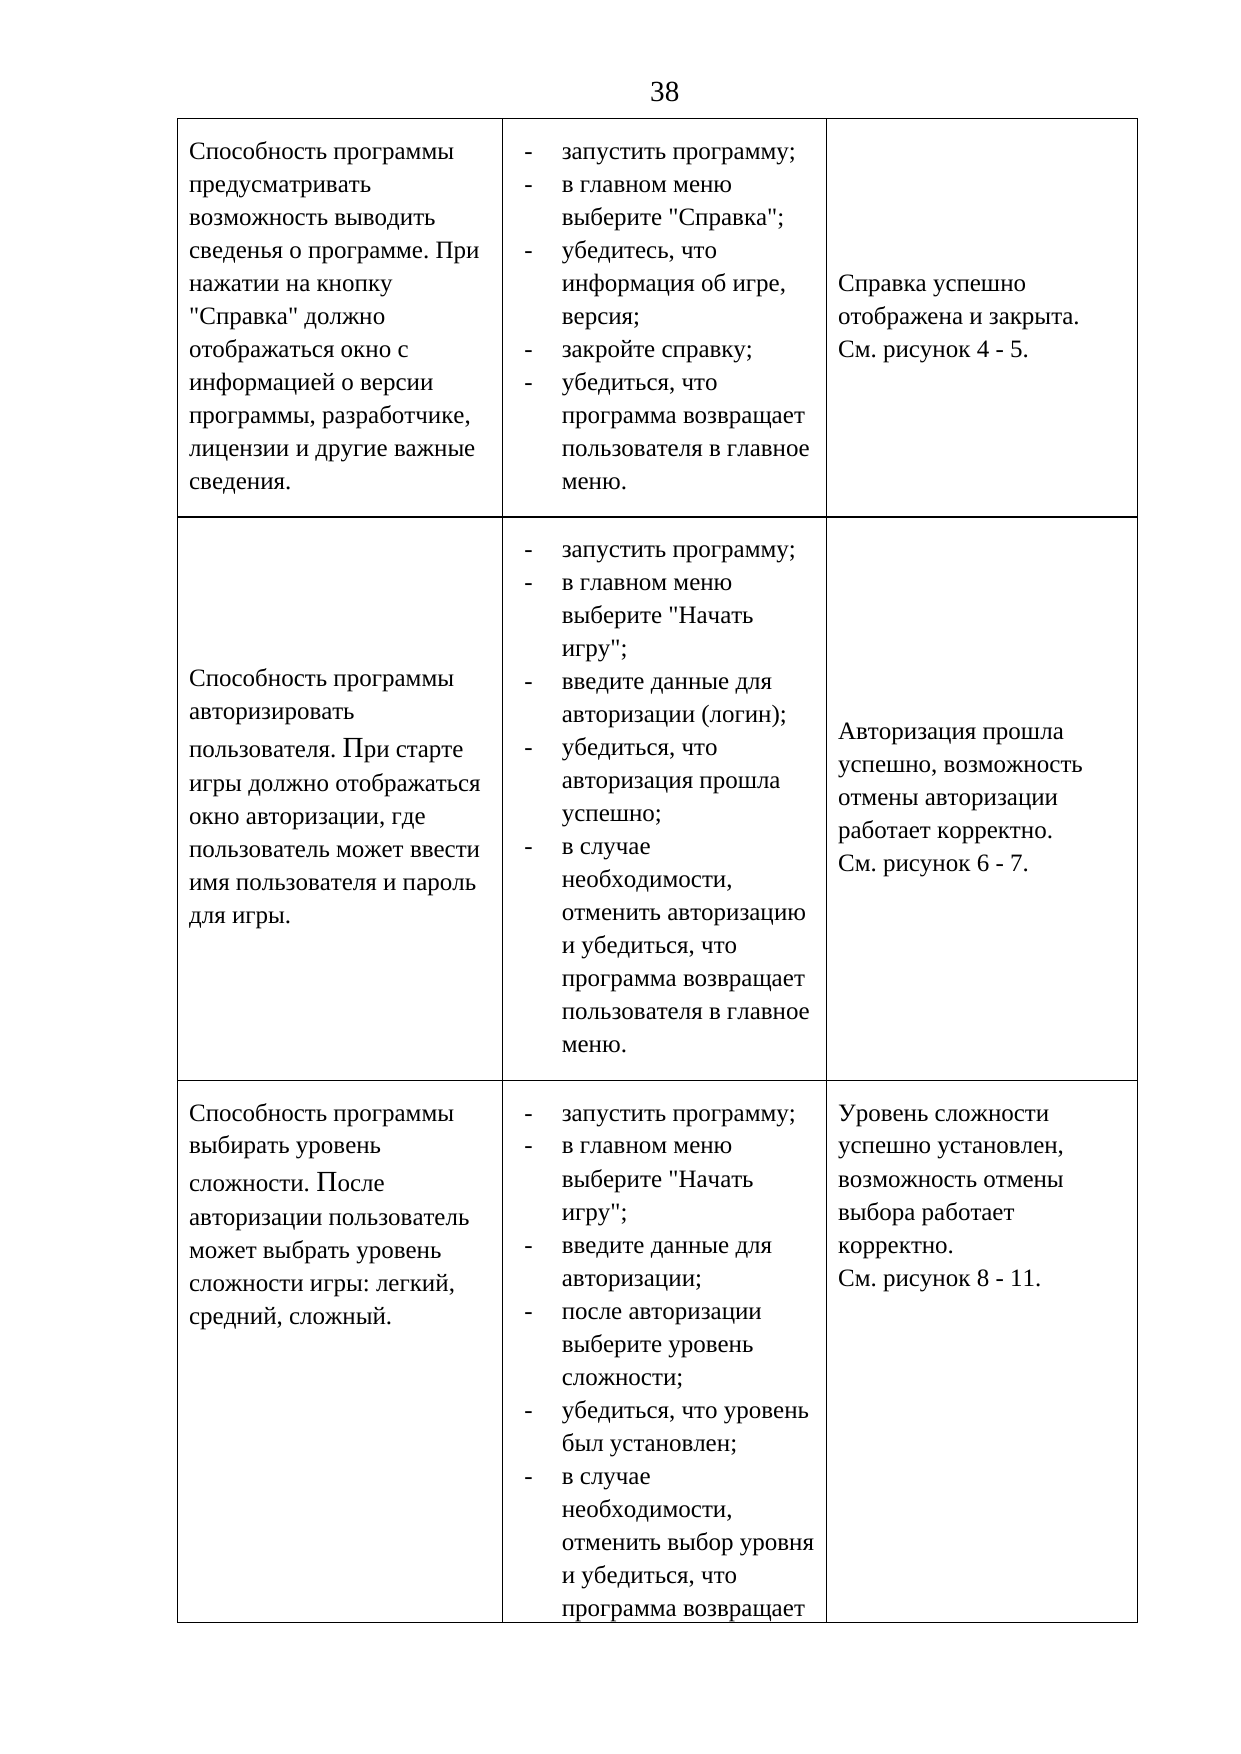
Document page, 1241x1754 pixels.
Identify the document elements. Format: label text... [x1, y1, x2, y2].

table_cell запустить программу; в главном меню выберите "Справка"; убедитесь, что информация об игре, версия; закройте справку; убедиться, что программа возвращает пользователя в главное меню. [503, 119, 826, 516]
table_cell Способность программы авторизировать пользователя. При старте игры должно отображаться окно авторизации, где пользователь может ввести имя пользователя и пароль для игры. [178, 518, 502, 1080]
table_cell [178, 1081, 502, 1622]
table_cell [503, 1081, 826, 1622]
table_cell Авторизация прошла успешно, возможность отмены авторизации работает корректно. См. рисунок 6 - 7. [827, 518, 1137, 1080]
table_cell Способность программы предусматривать возможность выводить сведенья о программе. При нажатии на кнопку "Справка" должно отображаться окно с информацией о версии программы, разработчике, лицензии и другие важные сведения. [178, 119, 502, 516]
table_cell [827, 1081, 1137, 1622]
table_cell запустить программу; в главном меню выберите "Начать игру"; введите данные для авторизации (логин); убедиться, что авторизация прошла успешно; в случае необходимости, отменить авторизацию и убедиться, что программа возвращает пользователя в главное меню. [503, 518, 826, 1080]
table_cell Справка успешно отображена и закрыта. См. рисунок 4 - 5. [827, 119, 1137, 516]
